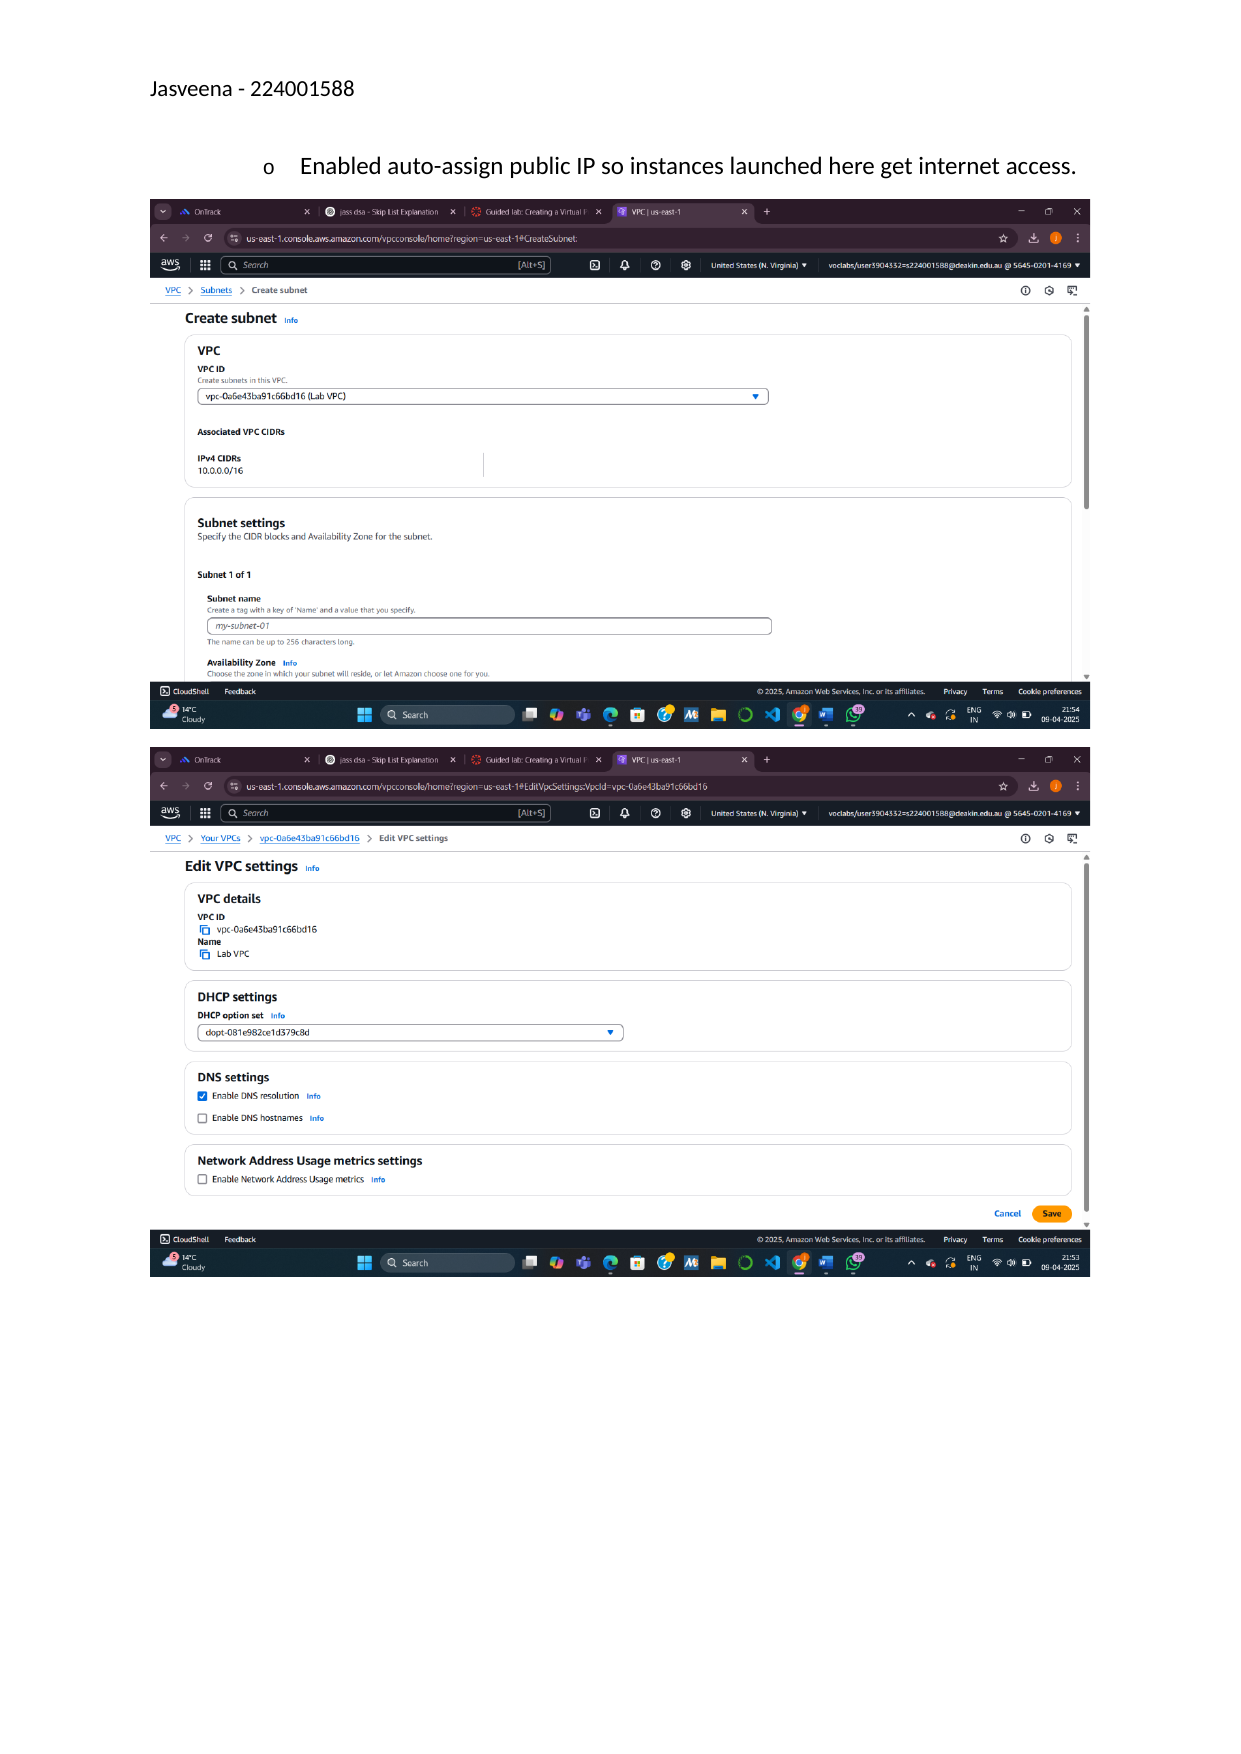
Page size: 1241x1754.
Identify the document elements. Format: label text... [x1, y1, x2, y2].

list Enabled auto-assign public IP so instances launched here get internet access. [262, 150, 1090, 181]
picture [150, 199, 1091, 729]
picture [150, 747, 1091, 1277]
